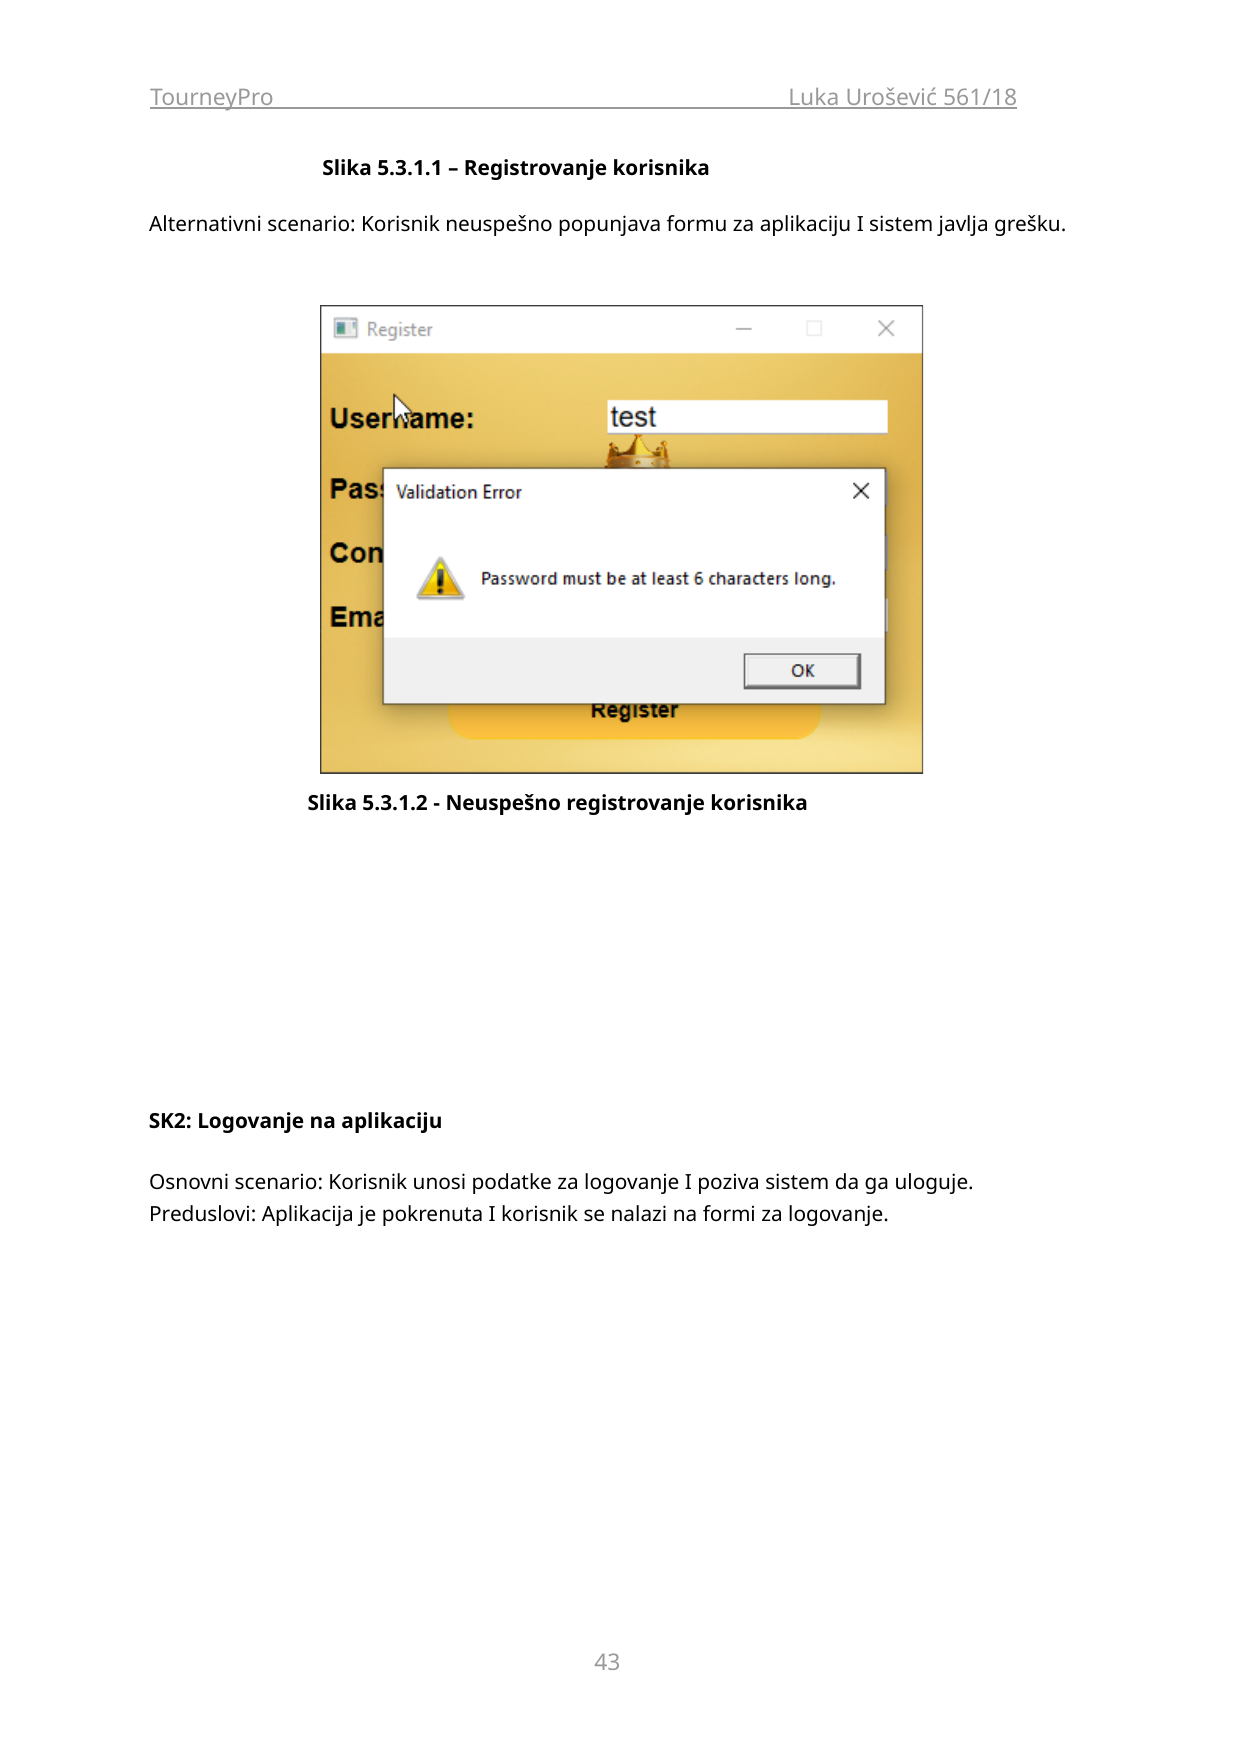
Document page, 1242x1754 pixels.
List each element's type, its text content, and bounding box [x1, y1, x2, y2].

text Osnovni scenario: Korisnik unosi podatke za logovanje I poziva sistem da ga uloguje. [148, 1167, 1089, 1195]
text Slika 5.3.1.1 – Registrovanje korisnika [150, 153, 882, 182]
text Slika 5.3.1.2 - Neuspešno registrovanje korisnika [307, 788, 1089, 816]
text Alternativni scenario: Korisnik neuspešno popunjava formu za aplikaciju I sistem javlja grešku. [148, 209, 1089, 237]
picture [320, 305, 924, 774]
text SK2: Logovanje na aplikaciju [148, 1106, 1089, 1134]
text Preduslovi: Aplikacija je pokrenuta I korisnik se nalazi na formi za logovanje. [148, 1199, 1089, 1227]
